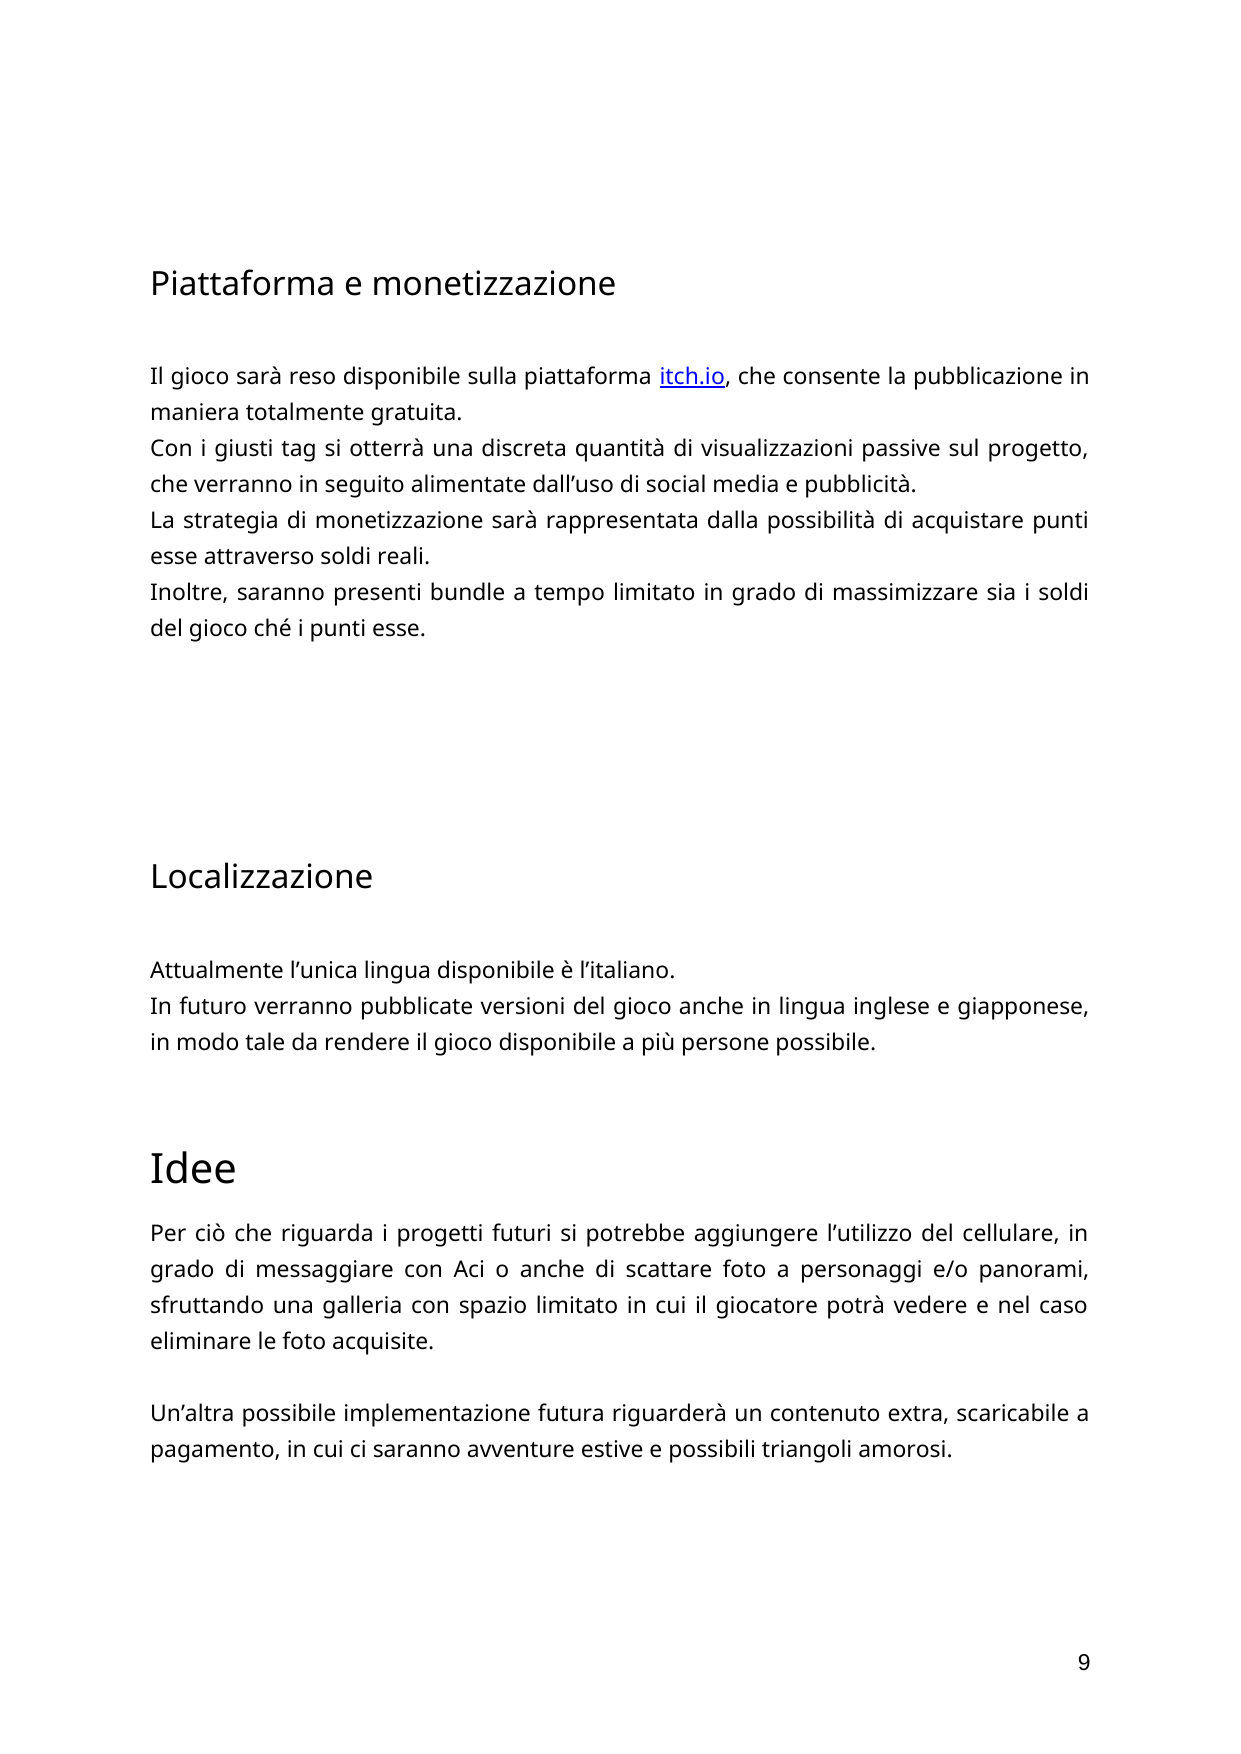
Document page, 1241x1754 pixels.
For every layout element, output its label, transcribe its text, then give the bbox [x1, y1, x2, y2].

text Inoltre, saranno presenti bundle a tempo limitato in grado di massimizzare sia i soldi del gioco ché i punti esse. [150, 576, 1090, 643]
text Attualmente l’unica lingua disponibile è l’italiano. [150, 954, 1090, 985]
subtitle Piattaforma e monetizzazione [150, 259, 1090, 305]
text La strategia di monetizzazione sarà rappresentata dalla possibilità di acquistare punti esse attraverso soldi reali. [150, 504, 1090, 571]
text Il gioco sarà reso disponibile sulla piattaforma itch.io, che consente la pubblicazione in maniera totalmente gratuita. [150, 360, 1090, 427]
subtitle Localizzazione [150, 853, 1090, 899]
text Un’altra possibile implementazione futura riguarderà un contenuto extra, scaricabile a pagamento, in cui ci saranno avventure estive e possibili triangoli amorosi. [150, 1397, 1090, 1464]
text Con i giusti tag si otterrà una discreta quantità di visualizzazioni passive sul progetto, che verranno in seguito alimentate dall’uso di social media e pubblicità. [150, 432, 1090, 499]
text Per ciò che riguarda i progetti futuri si potrebbe aggiungere l’utilizzo del cellulare, in grado di messaggiare con Aci o anche di scattare foto a personaggi e/o panorami, sfruttando una galleria con spazio limitato in cui il giocatore potrà vedere e nel caso eliminare le foto acquisite. [150, 1217, 1090, 1356]
subtitle Idee [150, 1139, 1090, 1196]
text In futuro verranno pubblicate versioni del gioco anche in lingua inglese e giapponese, in modo tale da rendere il gioco disponibile a più persone possibile. [150, 990, 1090, 1057]
